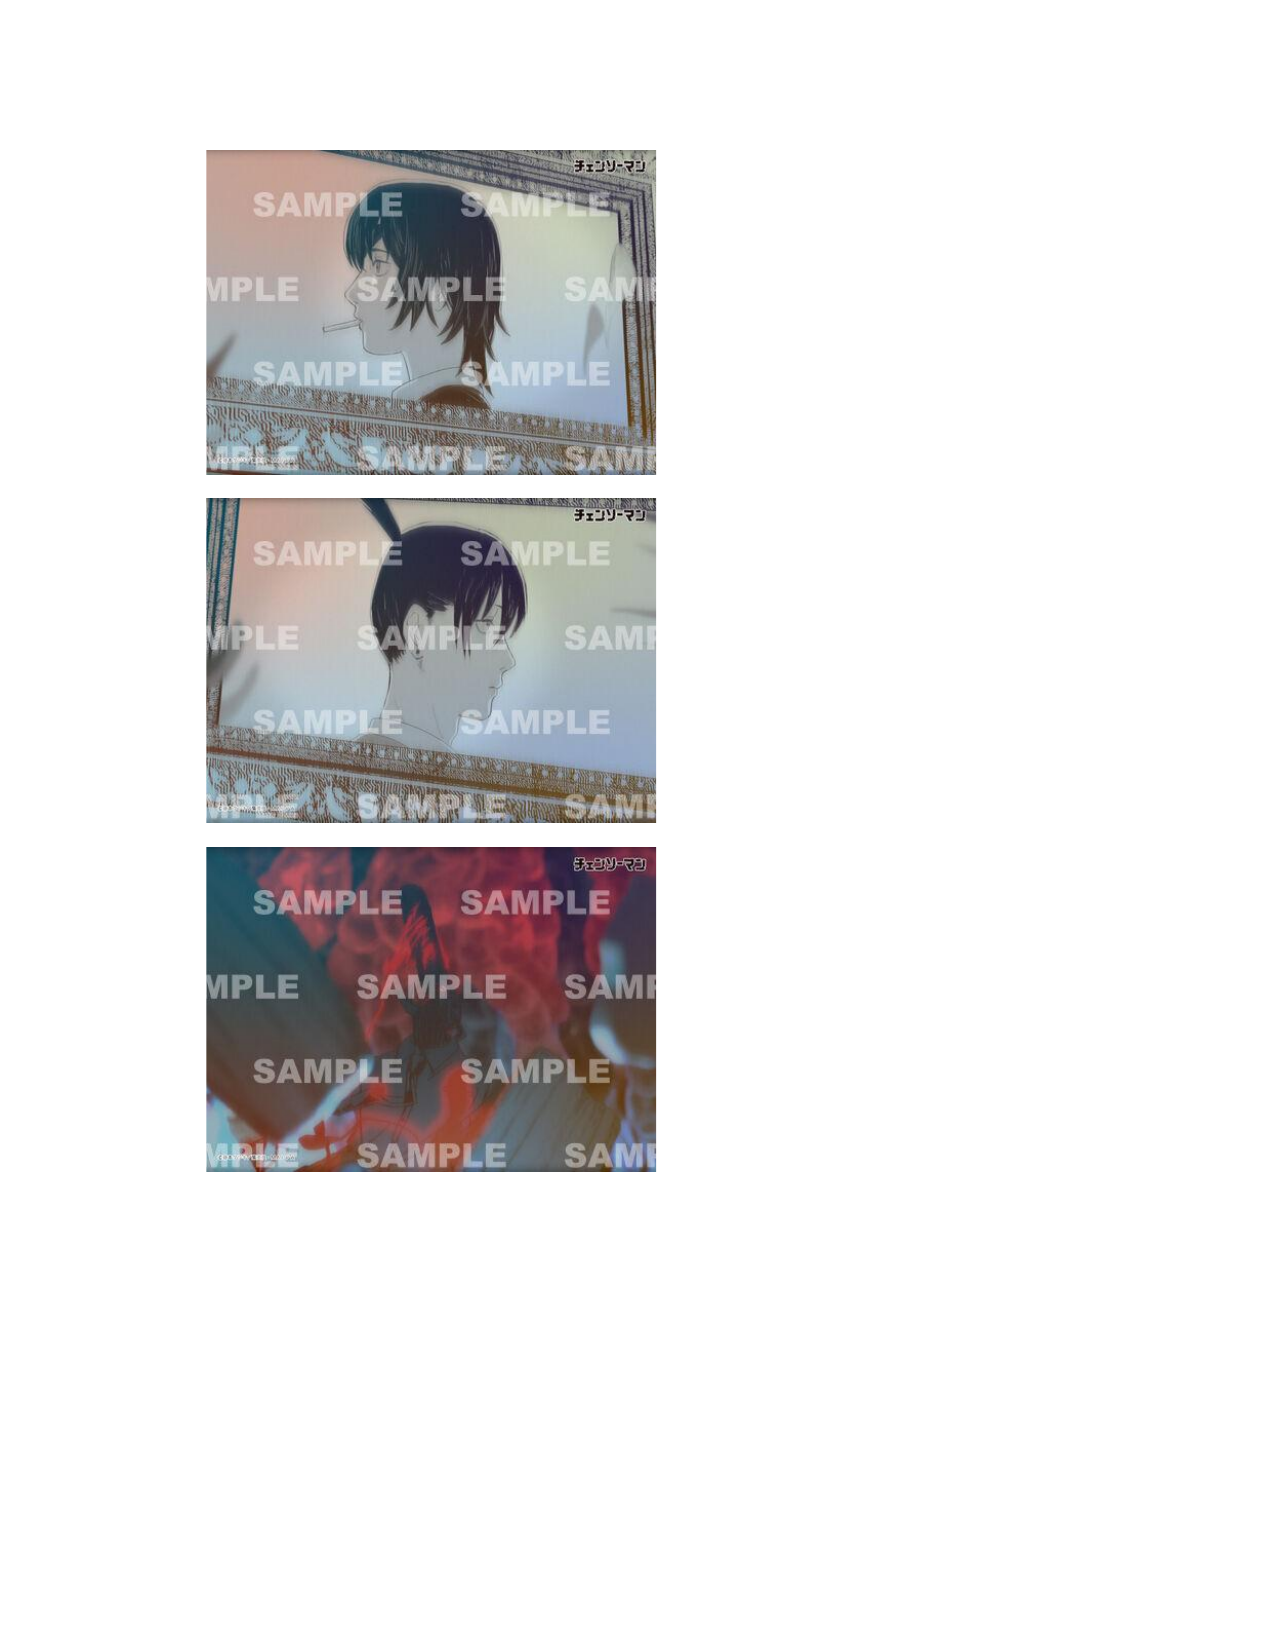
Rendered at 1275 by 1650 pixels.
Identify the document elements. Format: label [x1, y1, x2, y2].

picture [206, 847, 657, 1172]
picture [206, 150, 657, 475]
picture [206, 498, 657, 823]
